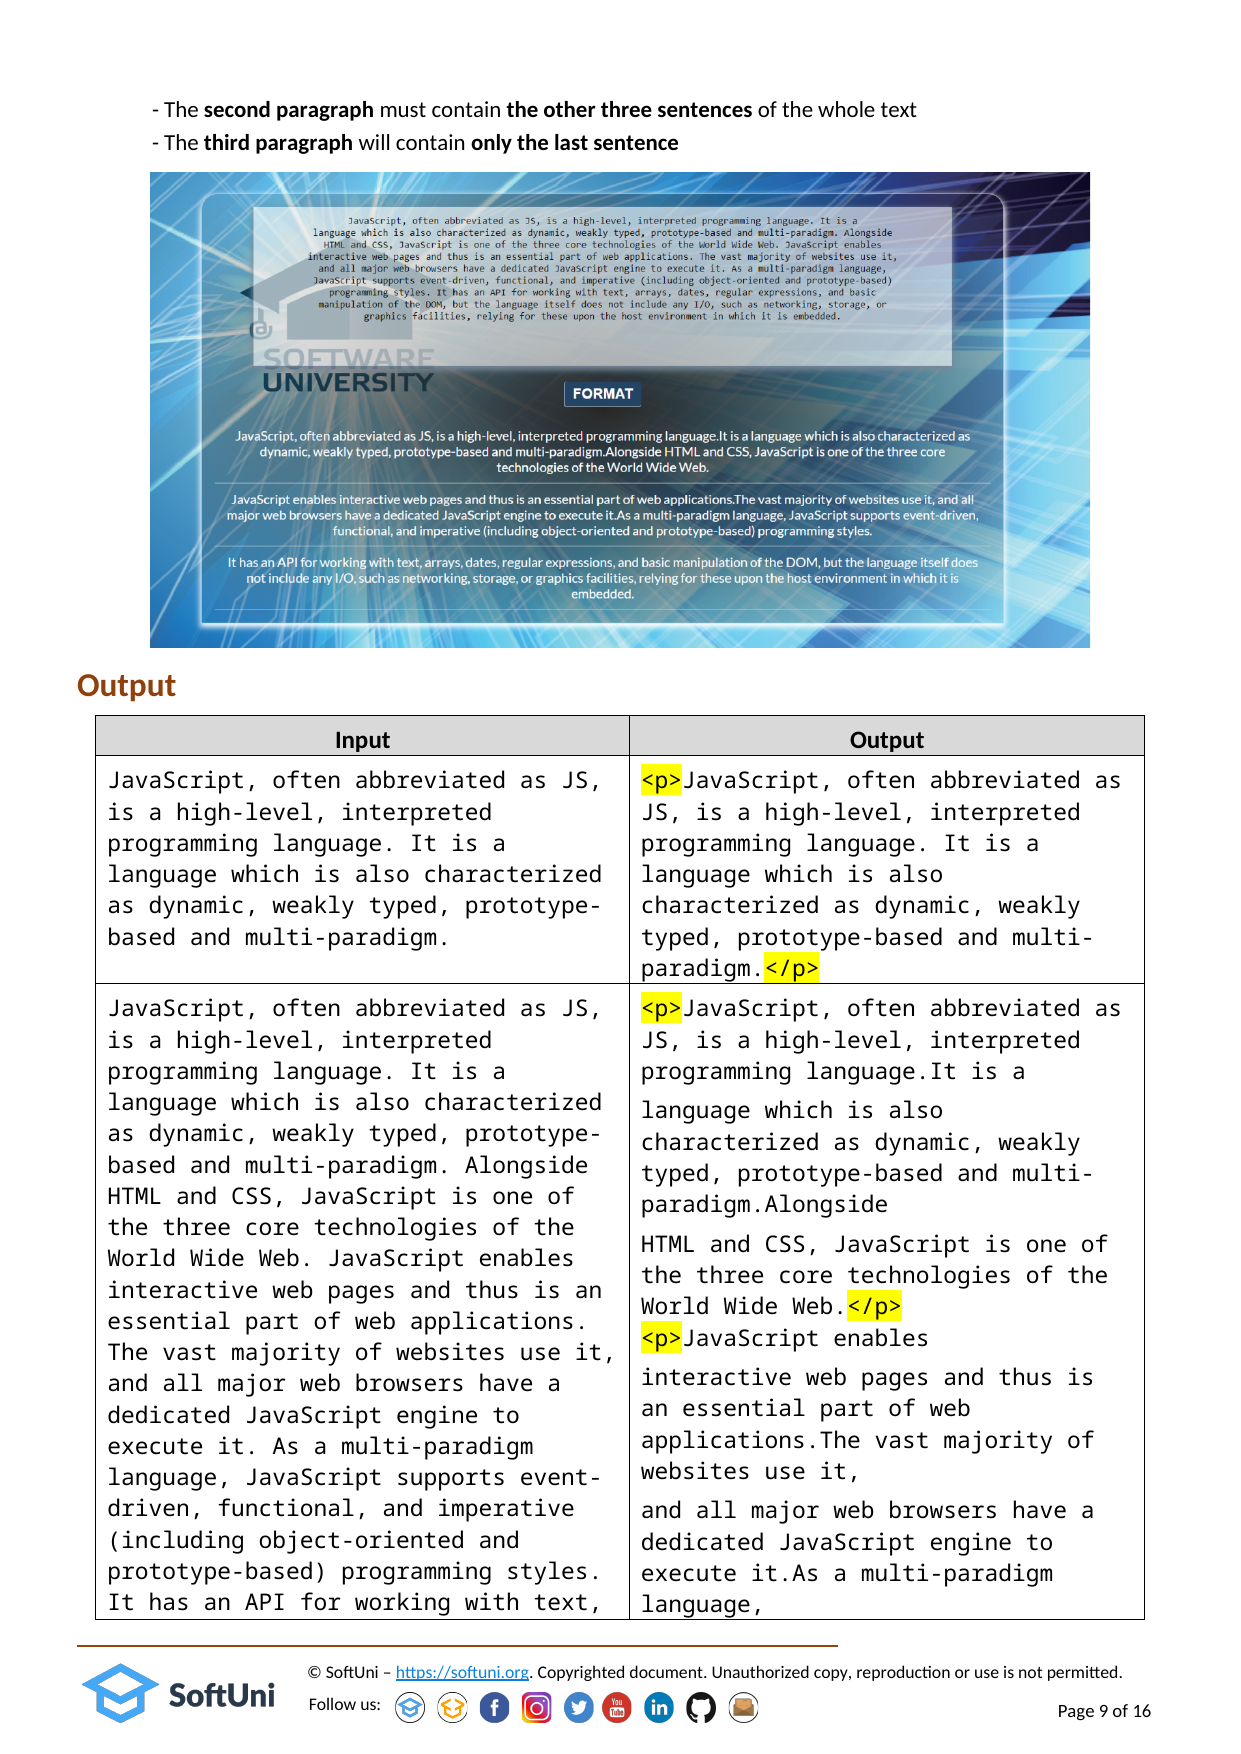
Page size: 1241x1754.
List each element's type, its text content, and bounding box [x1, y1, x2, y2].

picture [644, 1692, 653, 1701]
picture [479, 1692, 510, 1723]
picture [658, 1705, 667, 1714]
subtitle Output [77, 664, 1163, 705]
table_header Input [96, 716, 629, 755]
picture [150, 172, 1091, 648]
table_cell <p>JavaScript, often abbreviated as JS, is a high-level, interpreted programming language. It is a language which is also characterized as dynamic, weakly typed, prototype-based and multi-paradigm.</p> [630, 756, 1144, 983]
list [114, 95, 1163, 156]
picture [728, 1692, 759, 1723]
picture [395, 1692, 425, 1723]
picture [602, 1692, 632, 1723]
picture [437, 1692, 468, 1723]
table_header Output [630, 716, 1144, 755]
table_cell JavaScript, often abbreviated as JS, is a high-level, interpreted programming language. It is a language which is also characterized as dynamic, weakly typed, prototype-based and multi-paradigm. [96, 756, 629, 983]
picture [644, 1714, 653, 1723]
picture [686, 1692, 716, 1723]
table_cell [96, 984, 629, 1619]
picture [75, 1658, 281, 1729]
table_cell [630, 984, 1144, 1619]
picture [522, 1692, 552, 1723]
picture [665, 1714, 674, 1723]
picture [564, 1692, 594, 1723]
picture [665, 1692, 674, 1701]
